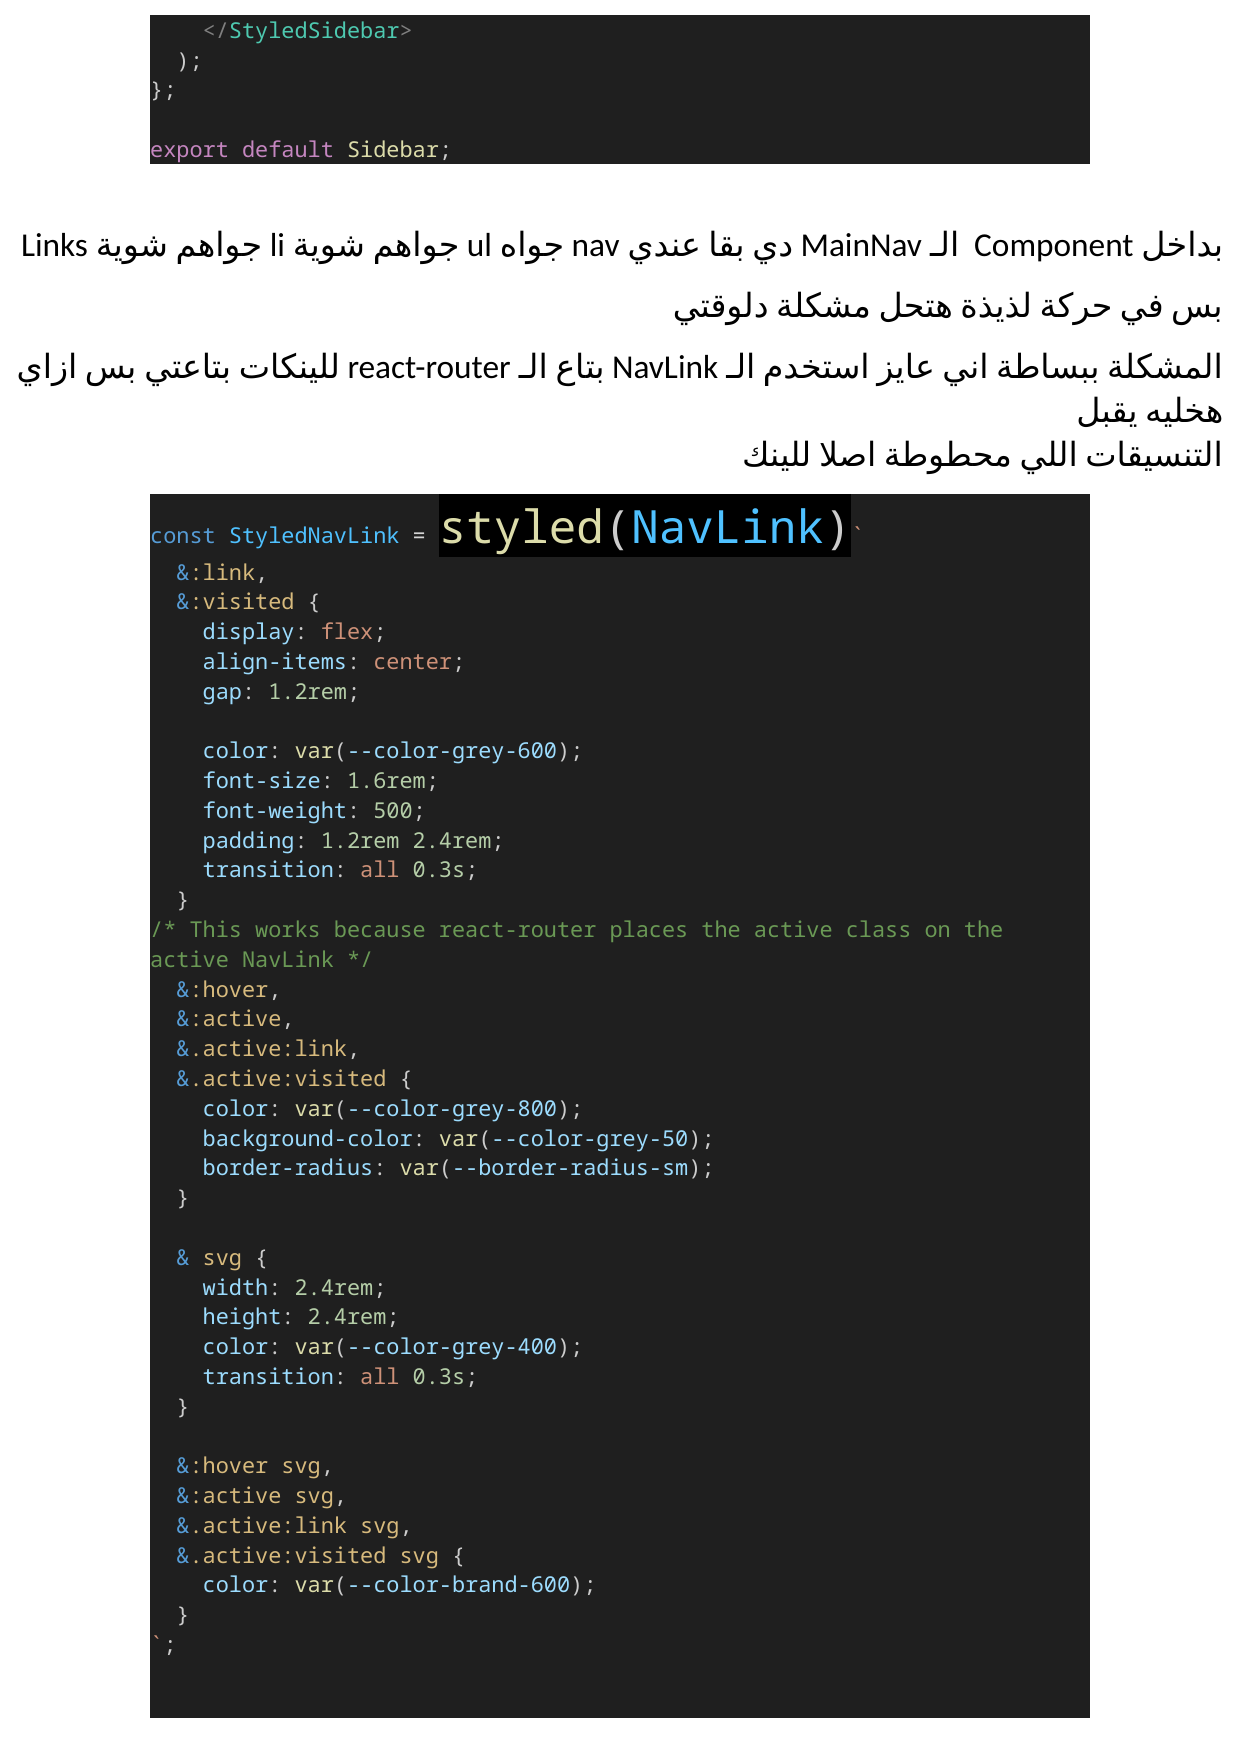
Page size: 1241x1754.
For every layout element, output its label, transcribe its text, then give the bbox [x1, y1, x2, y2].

text export default Sidebar; [150, 134, 1090, 164]
text color: var(--color-brand-600); [150, 1569, 1090, 1599]
text &:visited { [150, 586, 1090, 616]
text ); [150, 44, 1090, 74]
text transition: all 0.3s; [150, 1361, 1090, 1391]
text const StyledNavLink = styled(NavLink)` [150, 494, 439, 557]
text border-radius: var(--border-radius-sm); [150, 1152, 1090, 1182]
text &:active svg, [150, 1480, 1090, 1510]
text color: var(--color-grey-400); [150, 1331, 1090, 1361]
text المشكلة ببساطة اني عايز استخدم الـ NavLink بتاع الـ react-router للينكات بتاعتي بس ازاي هخليه يقبل التنسيقات اللي محطوطة اصلا للينك [12, 346, 1223, 474]
text color: var(--color-grey-800); [150, 1093, 1090, 1123]
text gap: 1.2rem; [150, 676, 1090, 706]
text &:hover svg, [150, 1450, 1090, 1480]
text بس في حركة لذيذة هتحل مشكلة دلوقتي [12, 285, 1223, 326]
text width: 2.4rem; [150, 1272, 1090, 1301]
text &:active, [150, 1003, 1090, 1033]
text font-size: 1.6rem; [150, 765, 1090, 795]
text color: var(--color-grey-600); [150, 735, 1090, 765]
text } [150, 1599, 1090, 1629]
text &.active:link, [150, 1033, 1090, 1063]
text &.active:visited { [150, 1063, 1090, 1093]
text &:link, [150, 557, 1090, 586]
text } [150, 1182, 1090, 1212]
text &:hover, [150, 974, 1090, 1003]
text const StyledNavLink = styled(NavLink)` [851, 494, 1090, 557]
text &.active:link svg, [150, 1510, 1090, 1540]
text transition: all 0.3s; [150, 854, 1090, 884]
text </StyledSidebar> [150, 15, 1090, 44]
text padding: 1.2rem 2.4rem; [150, 825, 1090, 854]
text `; [150, 1629, 1090, 1659]
text display: flex; [150, 616, 1090, 646]
text height: 2.4rem; [150, 1301, 1090, 1331]
text align-items: center; [150, 646, 1090, 676]
text }; [150, 74, 1090, 104]
text /* This works because react-router places the active class on the active NavLink */ [150, 914, 1090, 974]
text & svg { [150, 1242, 1090, 1272]
text } [150, 1391, 1090, 1421]
text &.active:visited svg { [150, 1540, 1090, 1569]
text } [150, 884, 1090, 914]
text font-weight: 500; [150, 795, 1090, 825]
text بداخل Component الـ MainNav دي بقا عندي nav جواه ul جواهم شوية li جواهم شوية Links [12, 224, 1223, 265]
text background-color: var(--color-grey-50); [150, 1123, 1090, 1152]
